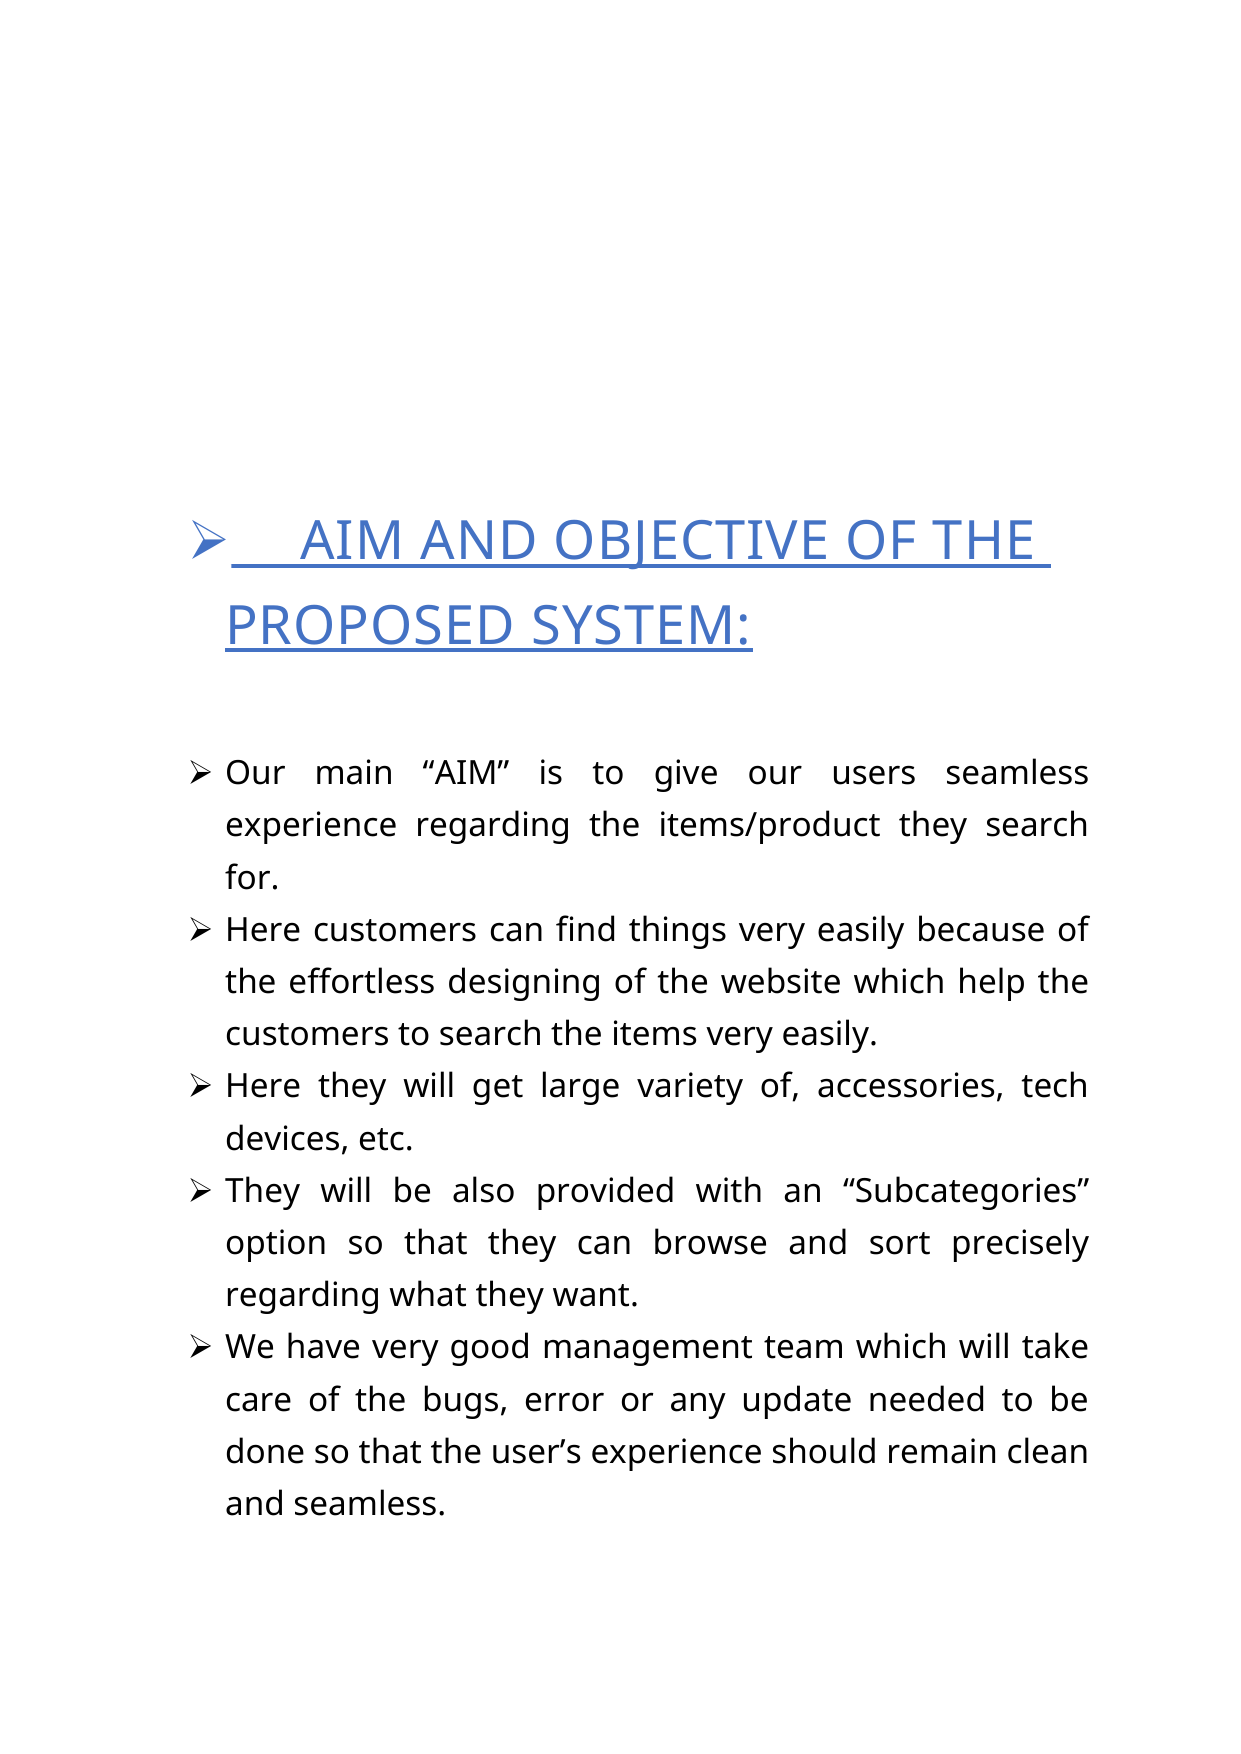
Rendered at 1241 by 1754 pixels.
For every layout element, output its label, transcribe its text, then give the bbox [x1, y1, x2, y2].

list Here they will get large variety of, accessories, tech devices, etc. [187, 1062, 1090, 1160]
title Aim and Objective of the Proposed System: [187, 501, 1090, 660]
list They will be also provided with an “Subcategories” option so that they can browse and sort precisely regarding what they want. [187, 1167, 1090, 1316]
list Here customers can find things very easily because of the effortless designing of the website which help the customers to search the items very easily. [187, 906, 1090, 1055]
list We have very good management team which will take care of the bugs, error or any update needed to be done so that the user’s experience should remain clean and seamless. [187, 1323, 1090, 1525]
list Our main “AIM” is to give our users seamless experience regarding the items/product they search for. [187, 749, 1090, 899]
